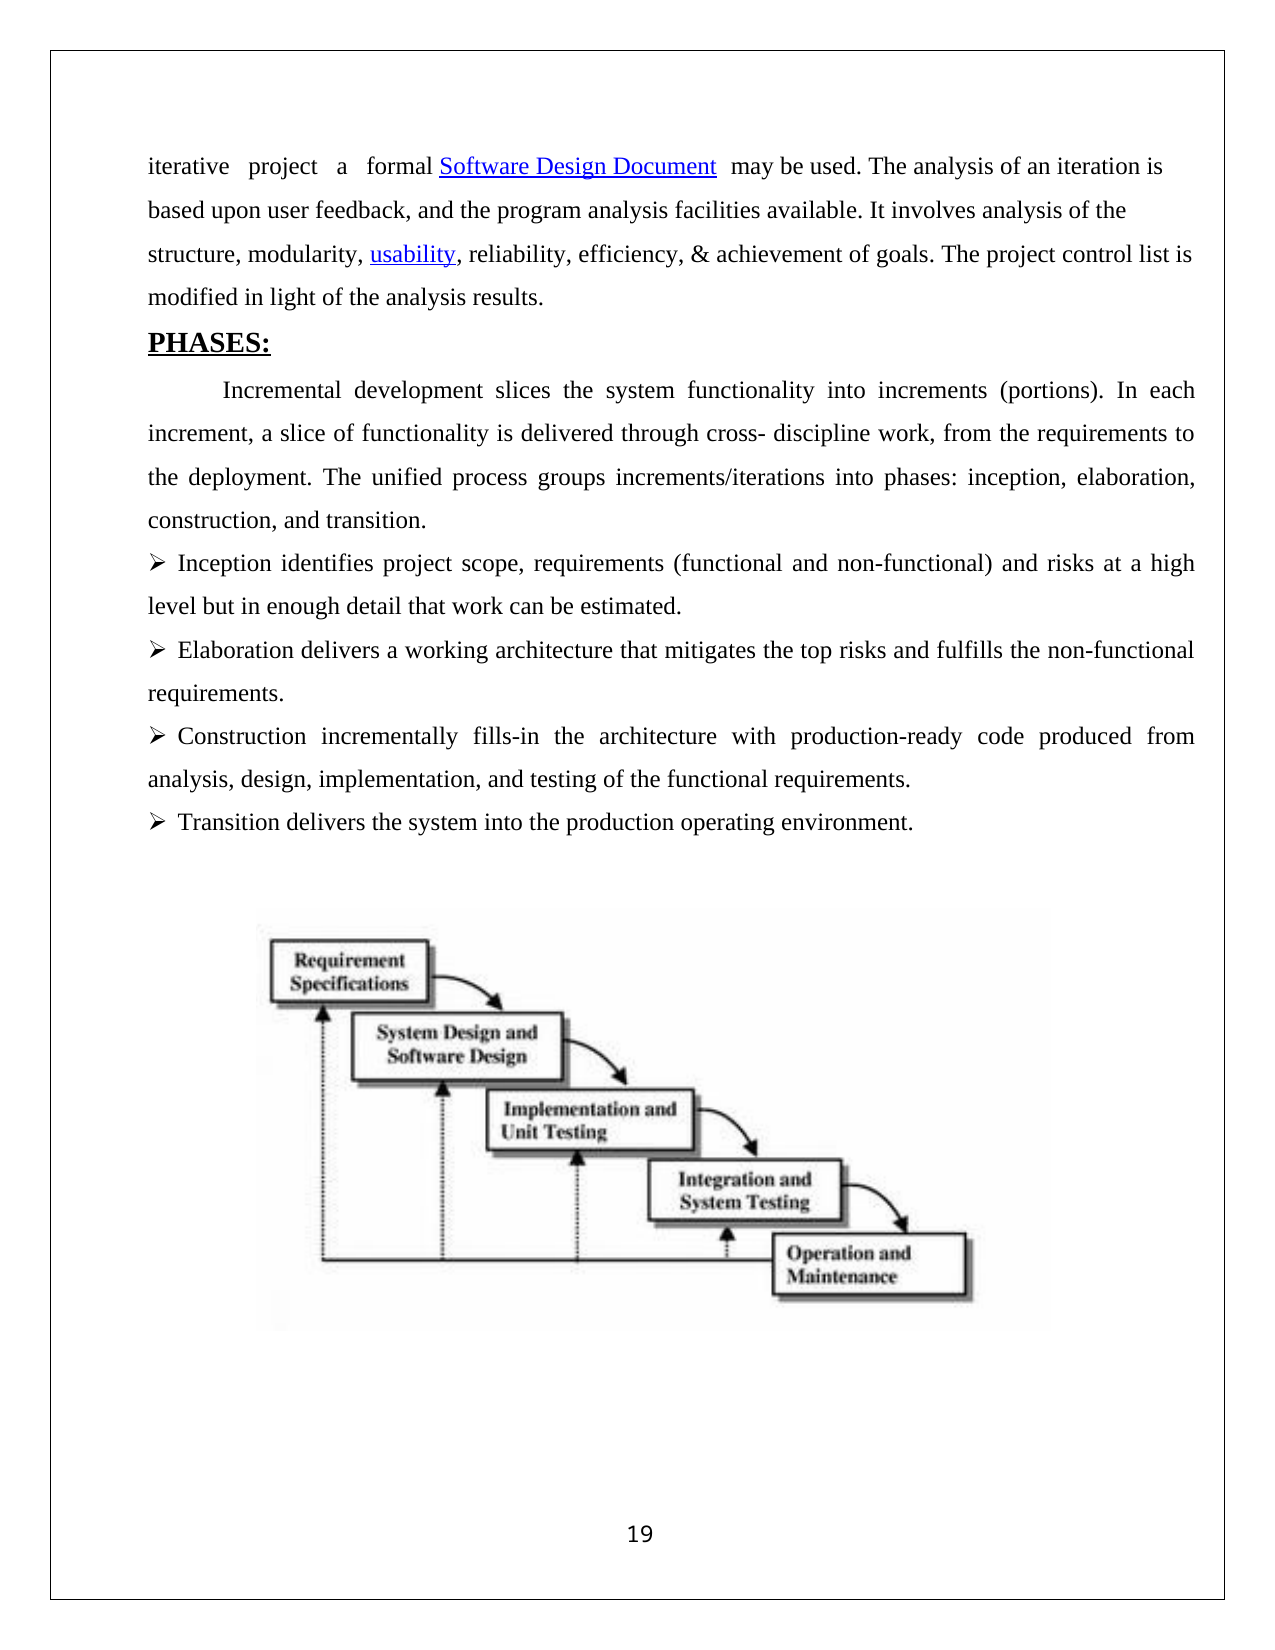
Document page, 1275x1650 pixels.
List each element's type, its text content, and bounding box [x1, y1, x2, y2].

picture [256, 908, 1052, 1331]
text Incremental development slices the system functionality into increments (portions). In each increment, a slice of functionality is delivered through cross- discipline work, from the requirements to the deployment. The unified process groups increments/iterations into phases: inception, elaboration, construction, and transition. [148, 375, 1196, 533]
list Inception identifies project scope, requirements (functional and non-functional) and risks at a high level but in enough detail that work can be estimated. [148, 548, 1196, 620]
list Transition delivers the system into the production operating environment. [148, 807, 1196, 836]
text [148, 150, 1196, 311]
text PHASES: [148, 325, 1196, 359]
list Construction incrementally fills-in the architecture with production-ready code produced from analysis, design, implementation, and testing of the functional requirements. [148, 721, 1196, 793]
list Elaboration delivers a working architecture that mitigates the top risks and fulfills the non-functional requirements. [148, 635, 1196, 707]
